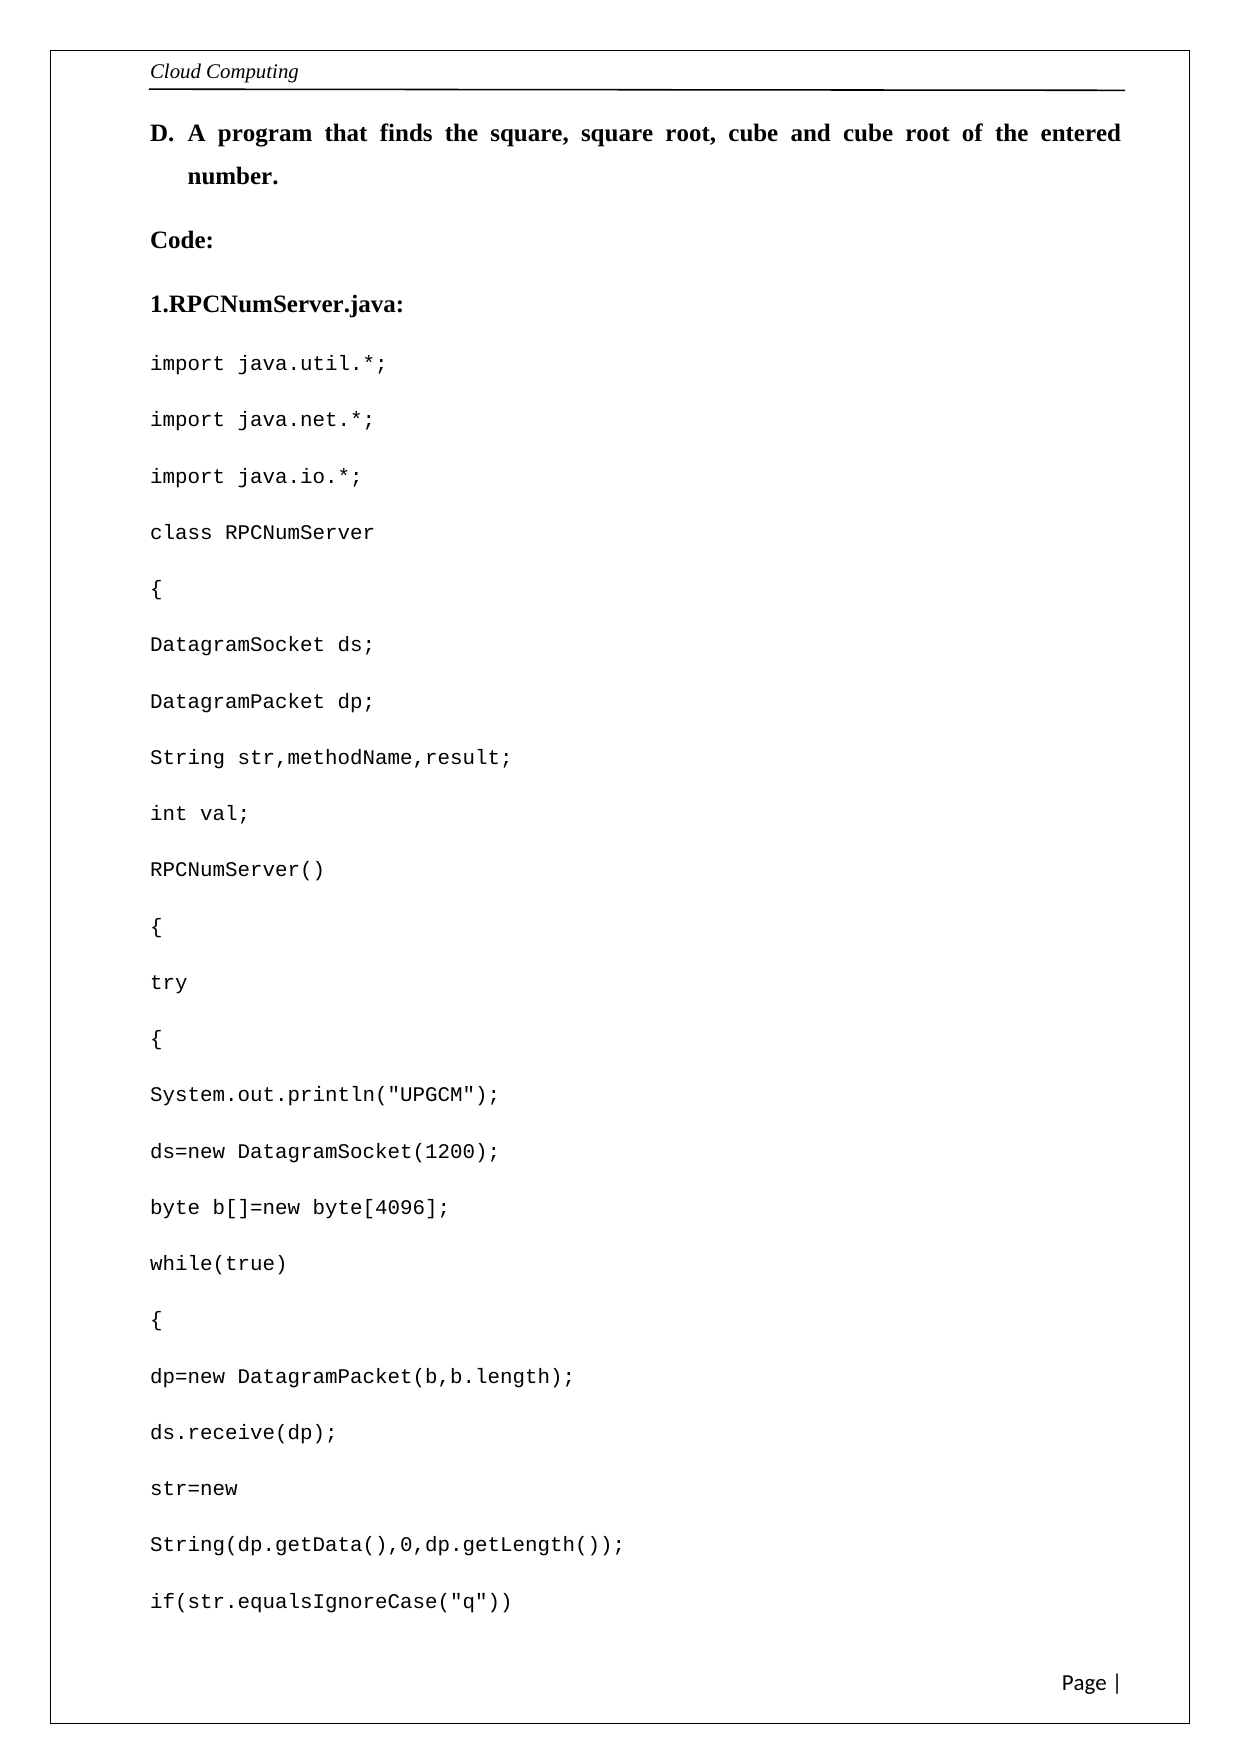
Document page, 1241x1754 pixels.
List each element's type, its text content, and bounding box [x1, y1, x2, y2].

text ds=new DatagramSocket(1200); [150, 1141, 1122, 1164]
text DatagramPacket dp; [150, 691, 1122, 714]
text { [150, 1028, 1122, 1052]
text Code: [150, 225, 1122, 254]
text str=new [150, 1478, 1122, 1502]
text DatagramSocket ds; [150, 634, 1122, 658]
text int val; [150, 803, 1122, 827]
text String str,methodName,result; [150, 747, 1122, 771]
text class RPCNumServer [150, 522, 1122, 546]
text import java.io.*; [150, 466, 1122, 489]
text dp=new DatagramPacket(b,b.length); [150, 1366, 1122, 1389]
text System.out.println("UPGCM"); [150, 1084, 1122, 1108]
text String(dp.getData(),0,dp.getLength()); [150, 1534, 1122, 1558]
text ds.receive(dp); [150, 1422, 1122, 1446]
list A program that finds the square, square root, cube and cube root of the entered number. [150, 118, 1122, 190]
text import java.net.*; [150, 409, 1122, 433]
text 1.RPCNumServer.java: [150, 289, 1122, 318]
text import java.util.*; [150, 353, 1122, 377]
text { [150, 578, 1122, 602]
text if(str.equalsIgnoreCase("q")) [150, 1591, 1122, 1614]
text { [150, 916, 1122, 939]
text byte b[]=new byte[4096]; [150, 1197, 1122, 1221]
text try [150, 972, 1122, 996]
text RPCNumServer() [150, 859, 1122, 883]
text while(true) [150, 1253, 1122, 1277]
text { [150, 1309, 1122, 1333]
